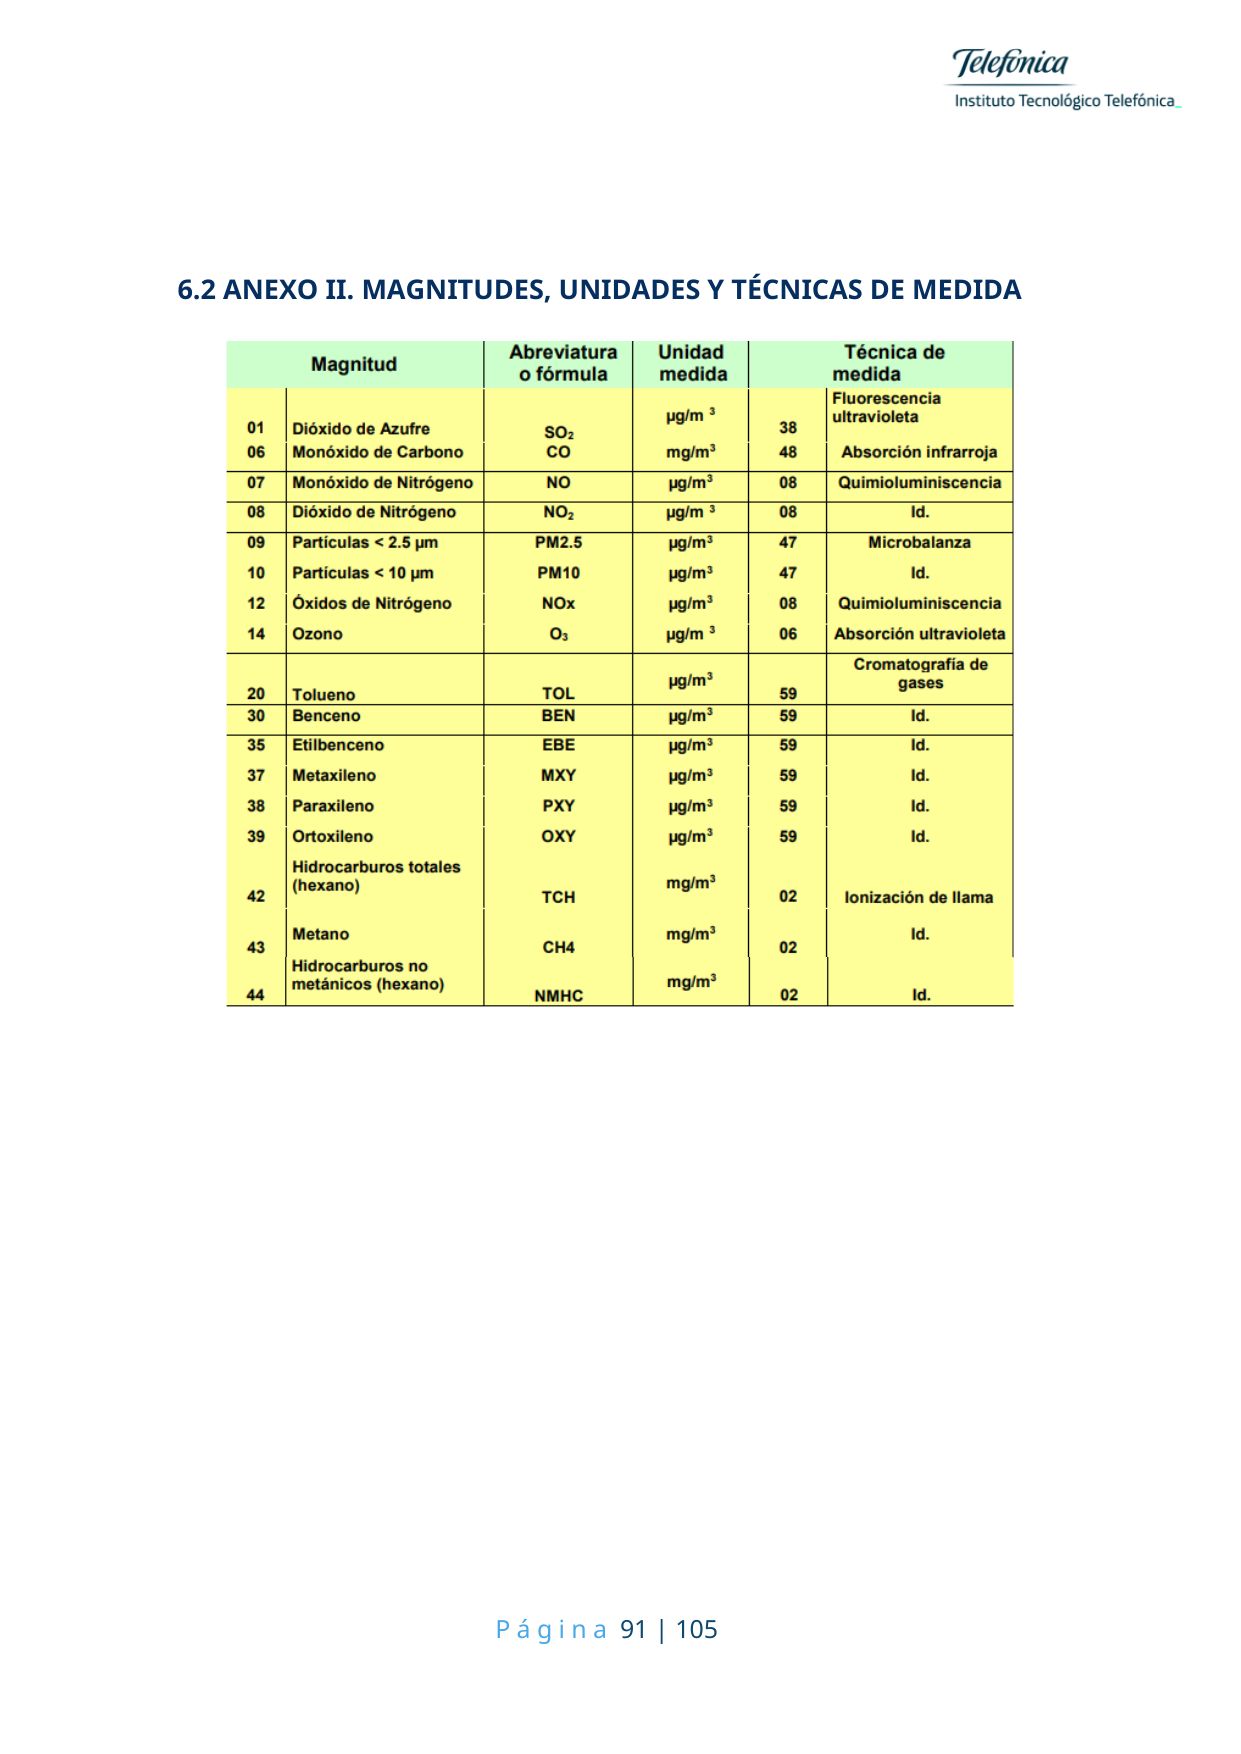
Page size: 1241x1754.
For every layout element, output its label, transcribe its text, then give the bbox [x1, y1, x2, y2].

picture [892, 21, 1215, 128]
subtitle 6.2 ANEXO II. MAGNITUDES, UNIDADES Y TÉCNICAS DE MEDIDA [177, 271, 1063, 308]
picture [226, 341, 1014, 1008]
